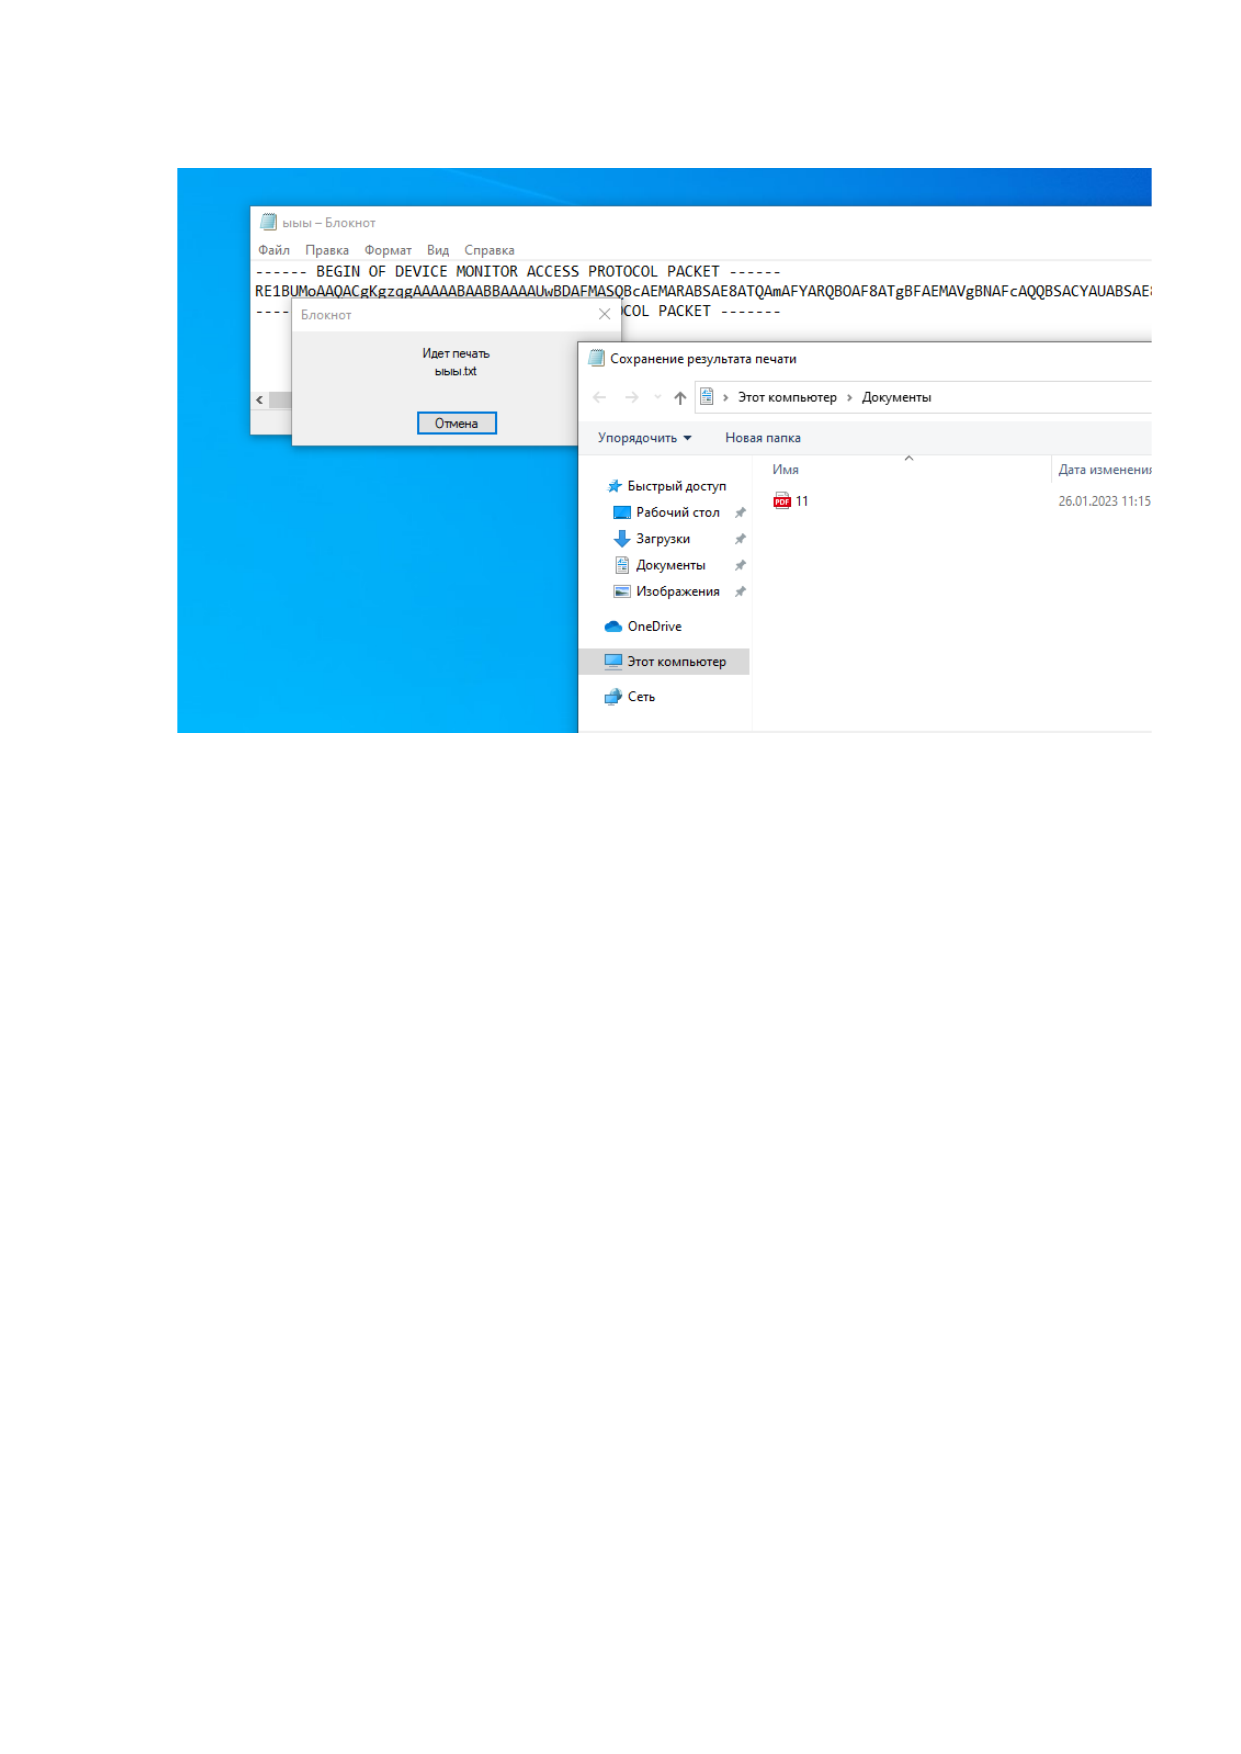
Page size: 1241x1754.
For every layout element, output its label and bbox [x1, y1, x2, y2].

picture [250, 168, 1152, 733]
